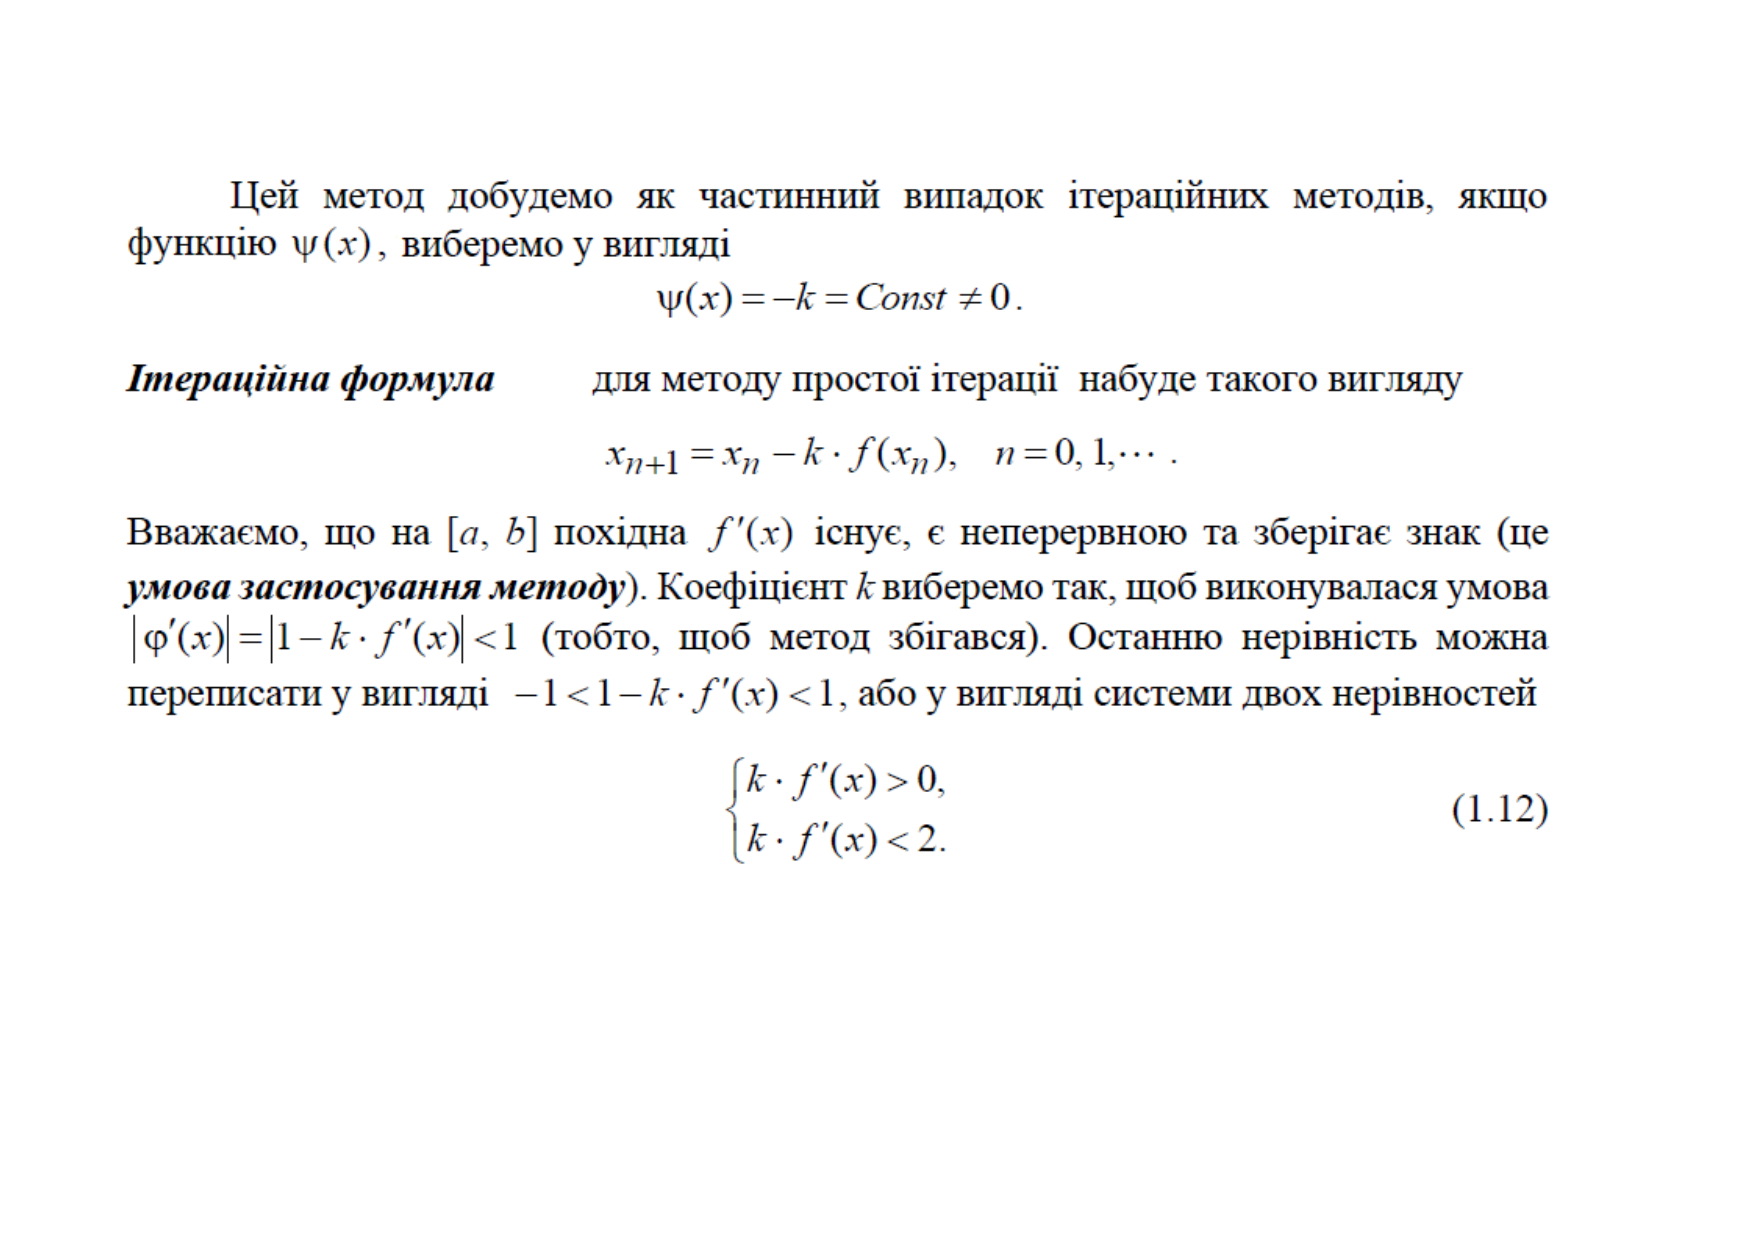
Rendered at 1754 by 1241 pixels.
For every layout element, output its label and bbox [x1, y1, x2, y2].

picture [118, 177, 1565, 878]
